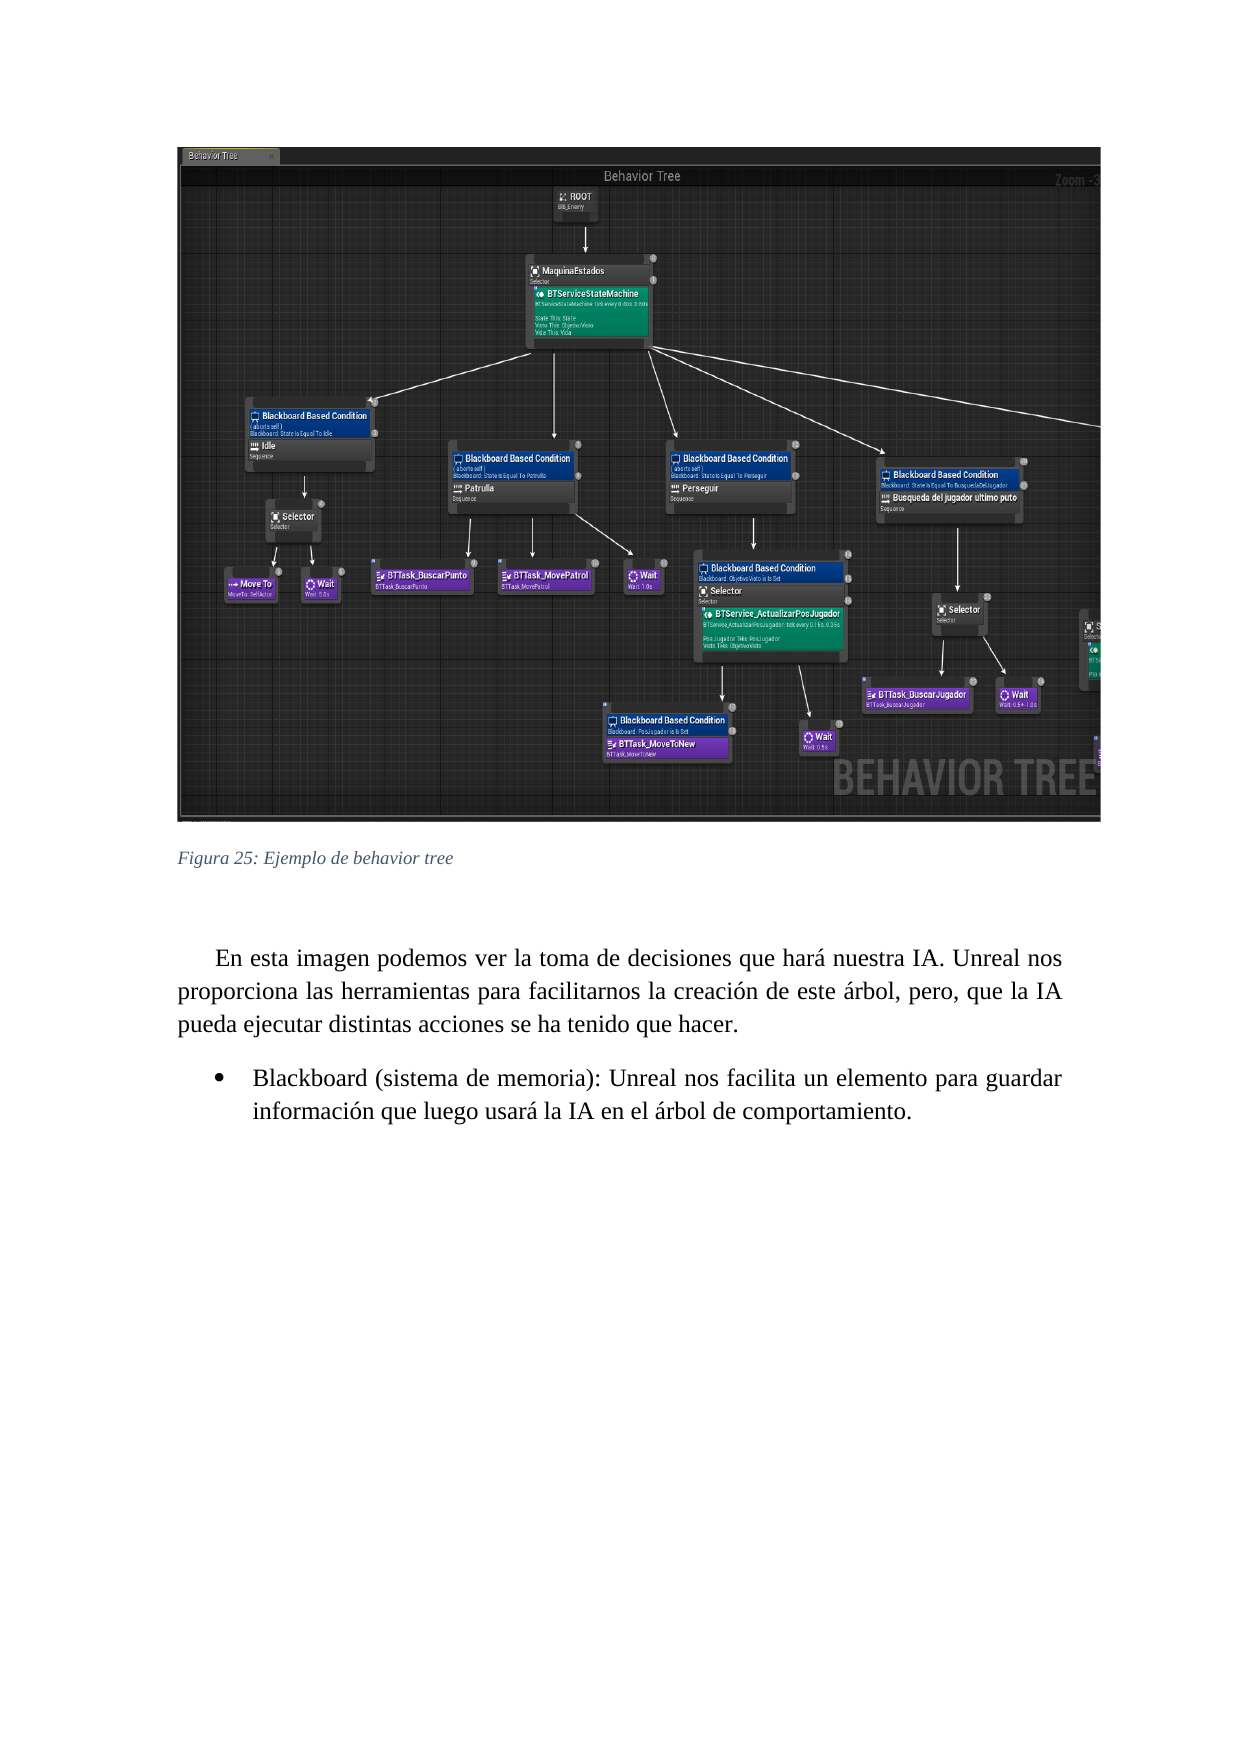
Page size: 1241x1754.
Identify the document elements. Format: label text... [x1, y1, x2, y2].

text En esta imagen podemos ver la toma de decisiones que hará nuestra IA. Unreal nos proporciona las herramientas para facilitarnos la creación de este árbol, pero, que la IA pueda ejecutar distintas acciones se ha tenido que hacer. [177, 943, 1063, 1038]
list Blackboard (sistema de memoria): Unreal nos facilita un elemento para guardar información que luego usará la IA en el árbol de comportamiento. [215, 1063, 1063, 1124]
picture [177, 147, 1101, 822]
